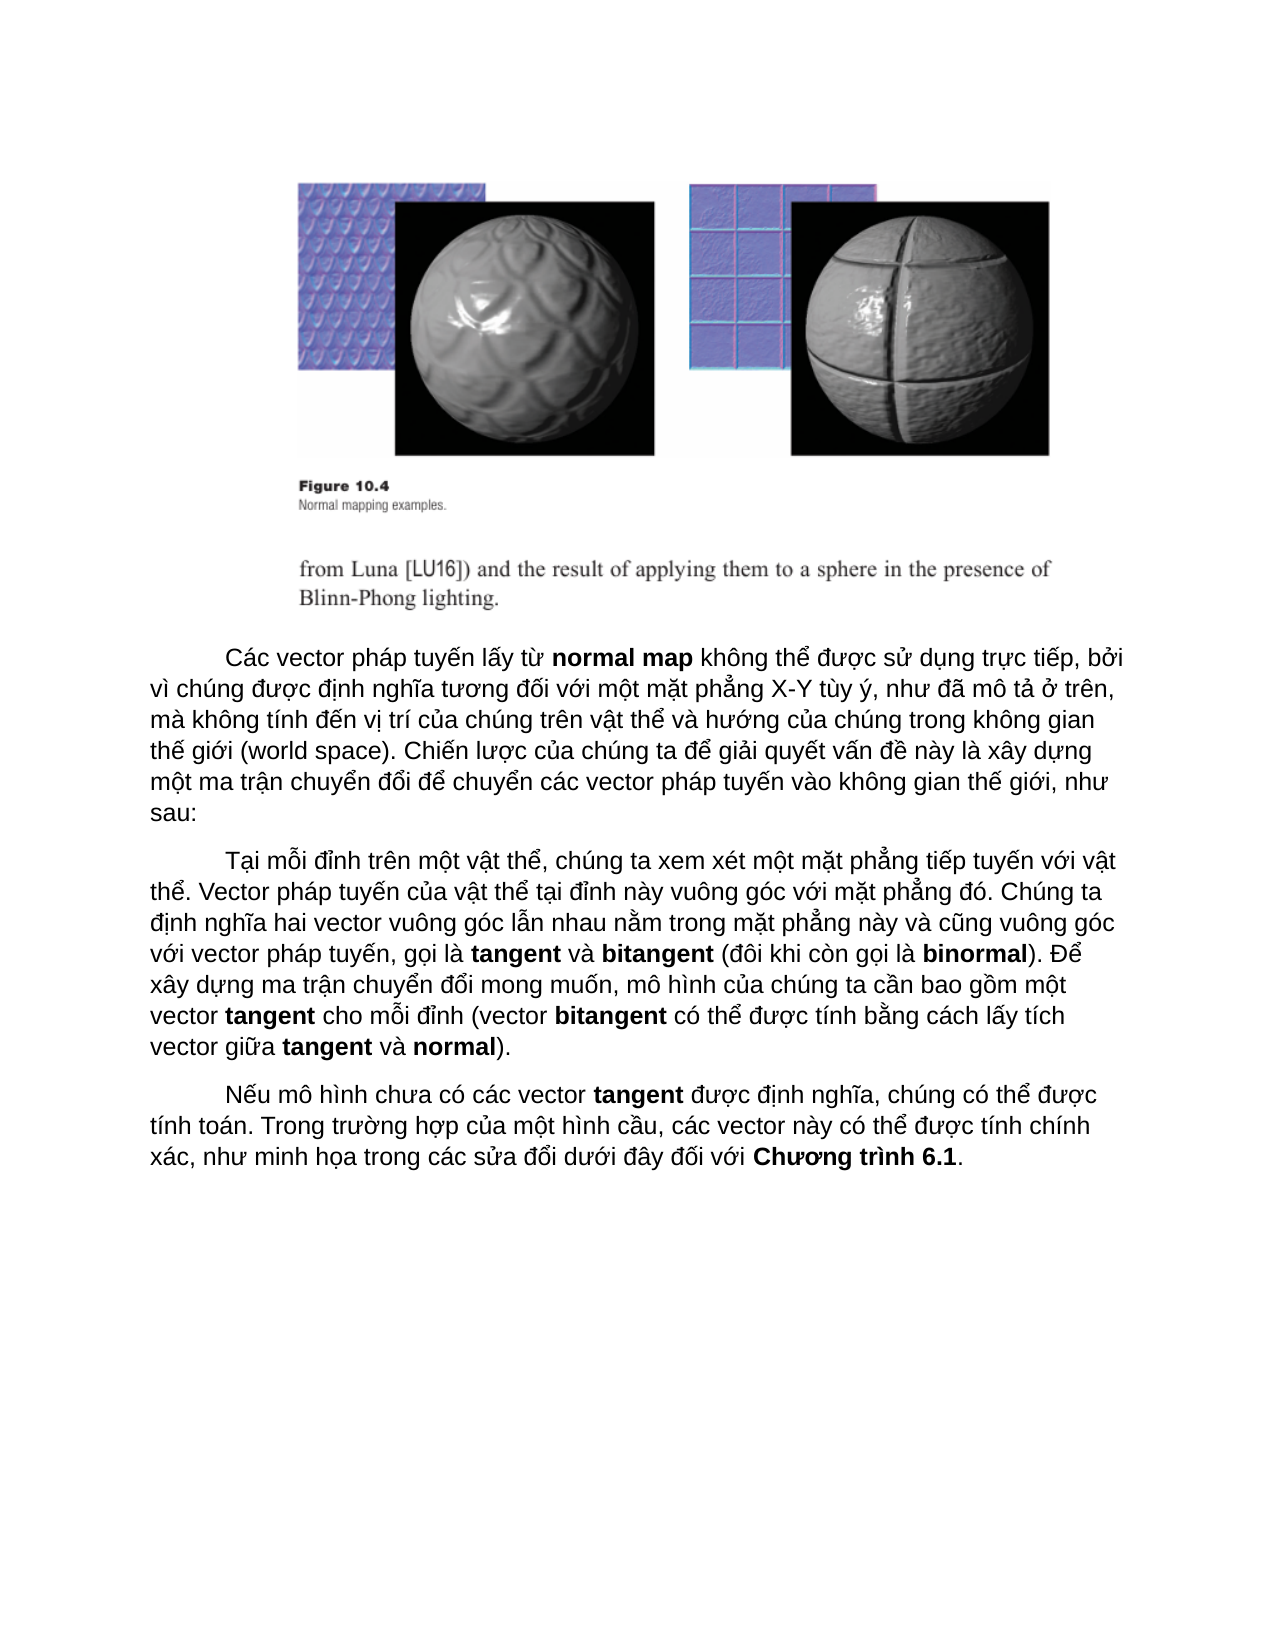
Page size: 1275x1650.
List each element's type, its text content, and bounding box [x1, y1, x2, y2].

text Nếu mô hình chưa có các vector tangent được định nghĩa, chúng có thể được tính toán. Trong trường hợp của một hình cầu, các vector này có thể được tính chính xác, như minh họa trong các sửa đổi dưới đây đối với Chương trình 6.1. [150, 1079, 1125, 1170]
picture [279, 150, 1071, 624]
text Tại mỗi đỉnh trên một vật thể, chúng ta xem xét một mặt phẳng tiếp tuyến với vật thể. Vector pháp tuyến của vật thể tại đỉnh này vuông góc với mặt phẳng đó. Chúng ta định nghĩa hai vector vuông góc lẫn nhau nằm trong mặt phẳng này và cũng vuông góc với vector pháp tuyến, gọi là tangent và bitangent (đôi khi còn gọi là binormal). Để xây dựng ma trận chuyển đổi mong muốn, mô hình của chúng ta cần bao gồm một vector tangent cho mỗi đỉnh (vector bitangent có thể được tính bằng cách lấy tích vector giữa tangent và normal). [150, 846, 1125, 1061]
text Các vector pháp tuyến lấy từ normal map không thể được sử dụng trực tiếp, bởi vì chúng được định nghĩa tương đối với một mặt phẳng X-Y tùy ý, như đã mô tả ở trên, mà không tính đến vị trí của chúng trên vật thể và hướng của chúng trong không gian thế giới (world space). Chiến lược của chúng ta để giải quyết vấn đề này là xây dựng một ma trận chuyển đổi để chuyển các vector pháp tuyến vào không gian thế giới, như sau: [150, 643, 1125, 827]
